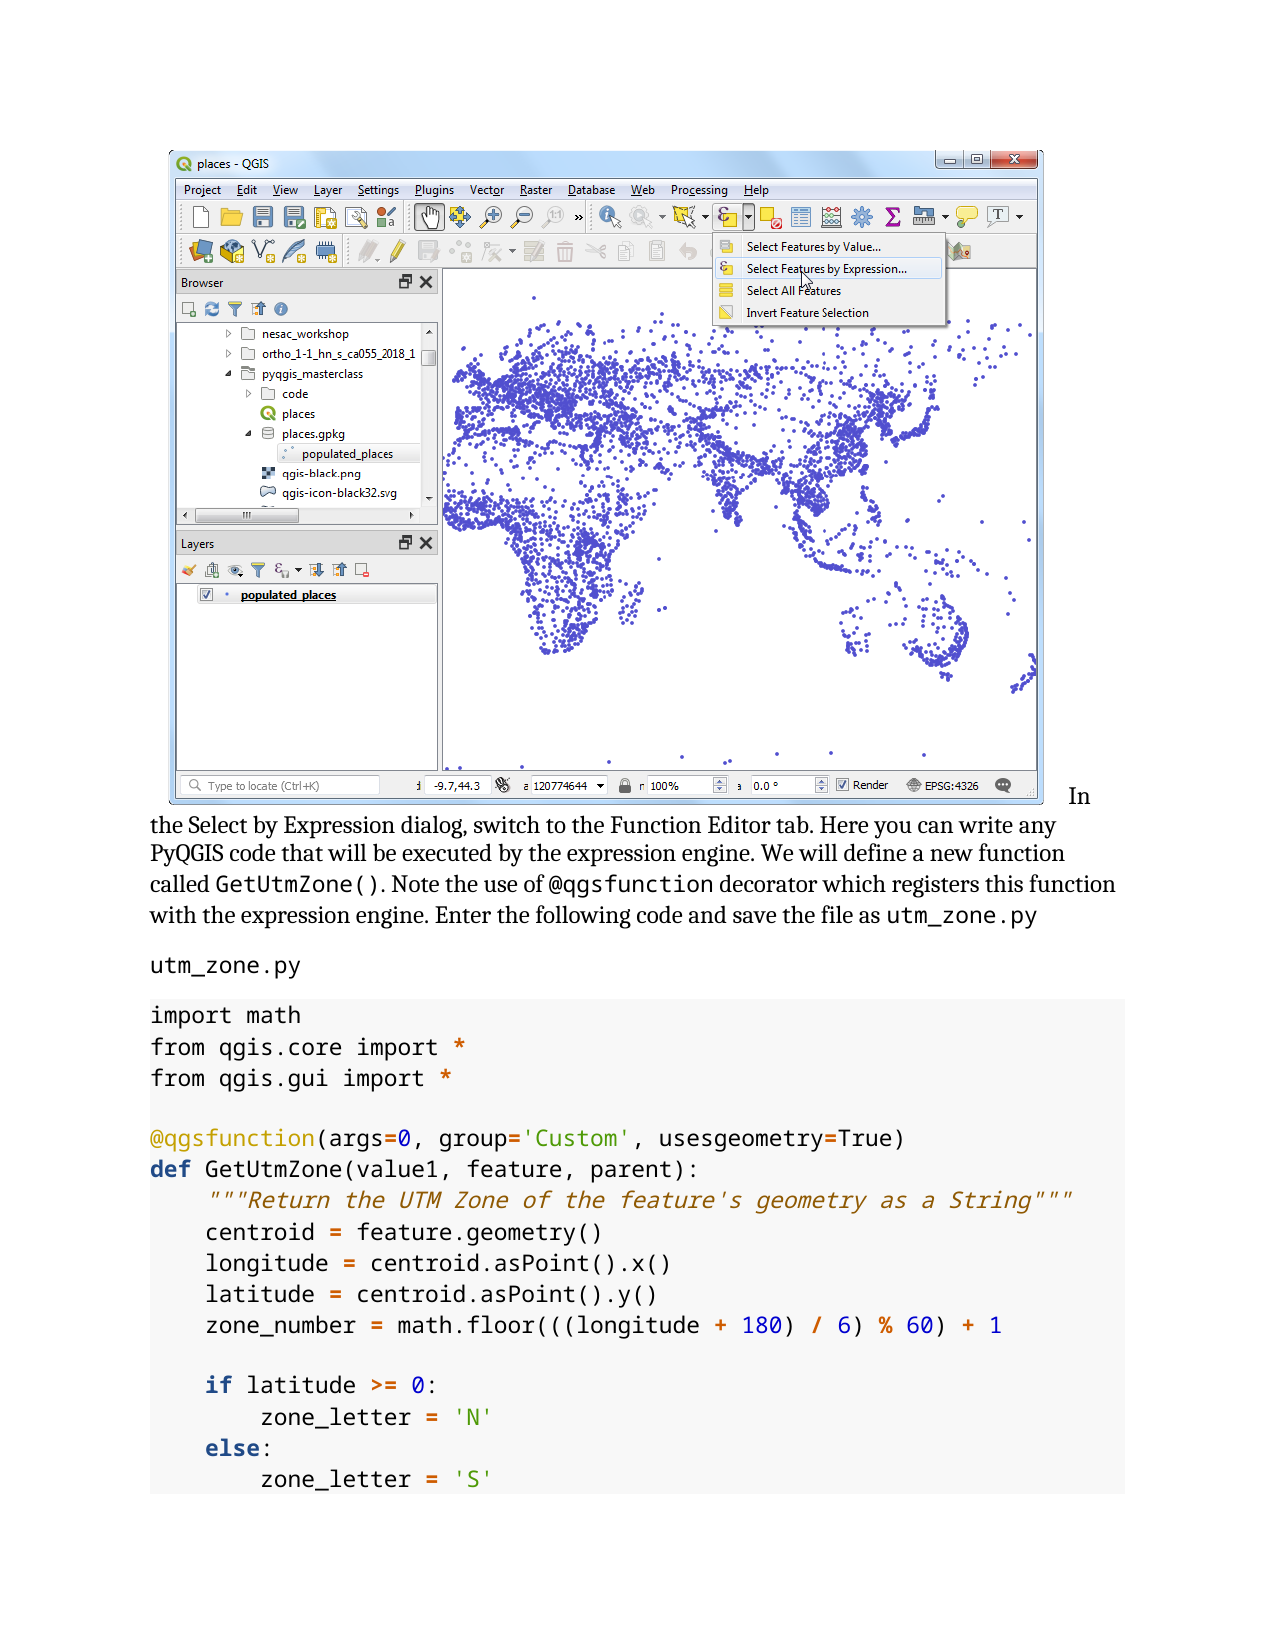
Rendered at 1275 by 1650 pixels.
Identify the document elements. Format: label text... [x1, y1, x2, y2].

picture [168, 150, 1044, 805]
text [150, 999, 1125, 1494]
text utm_zone.py [150, 949, 1125, 981]
